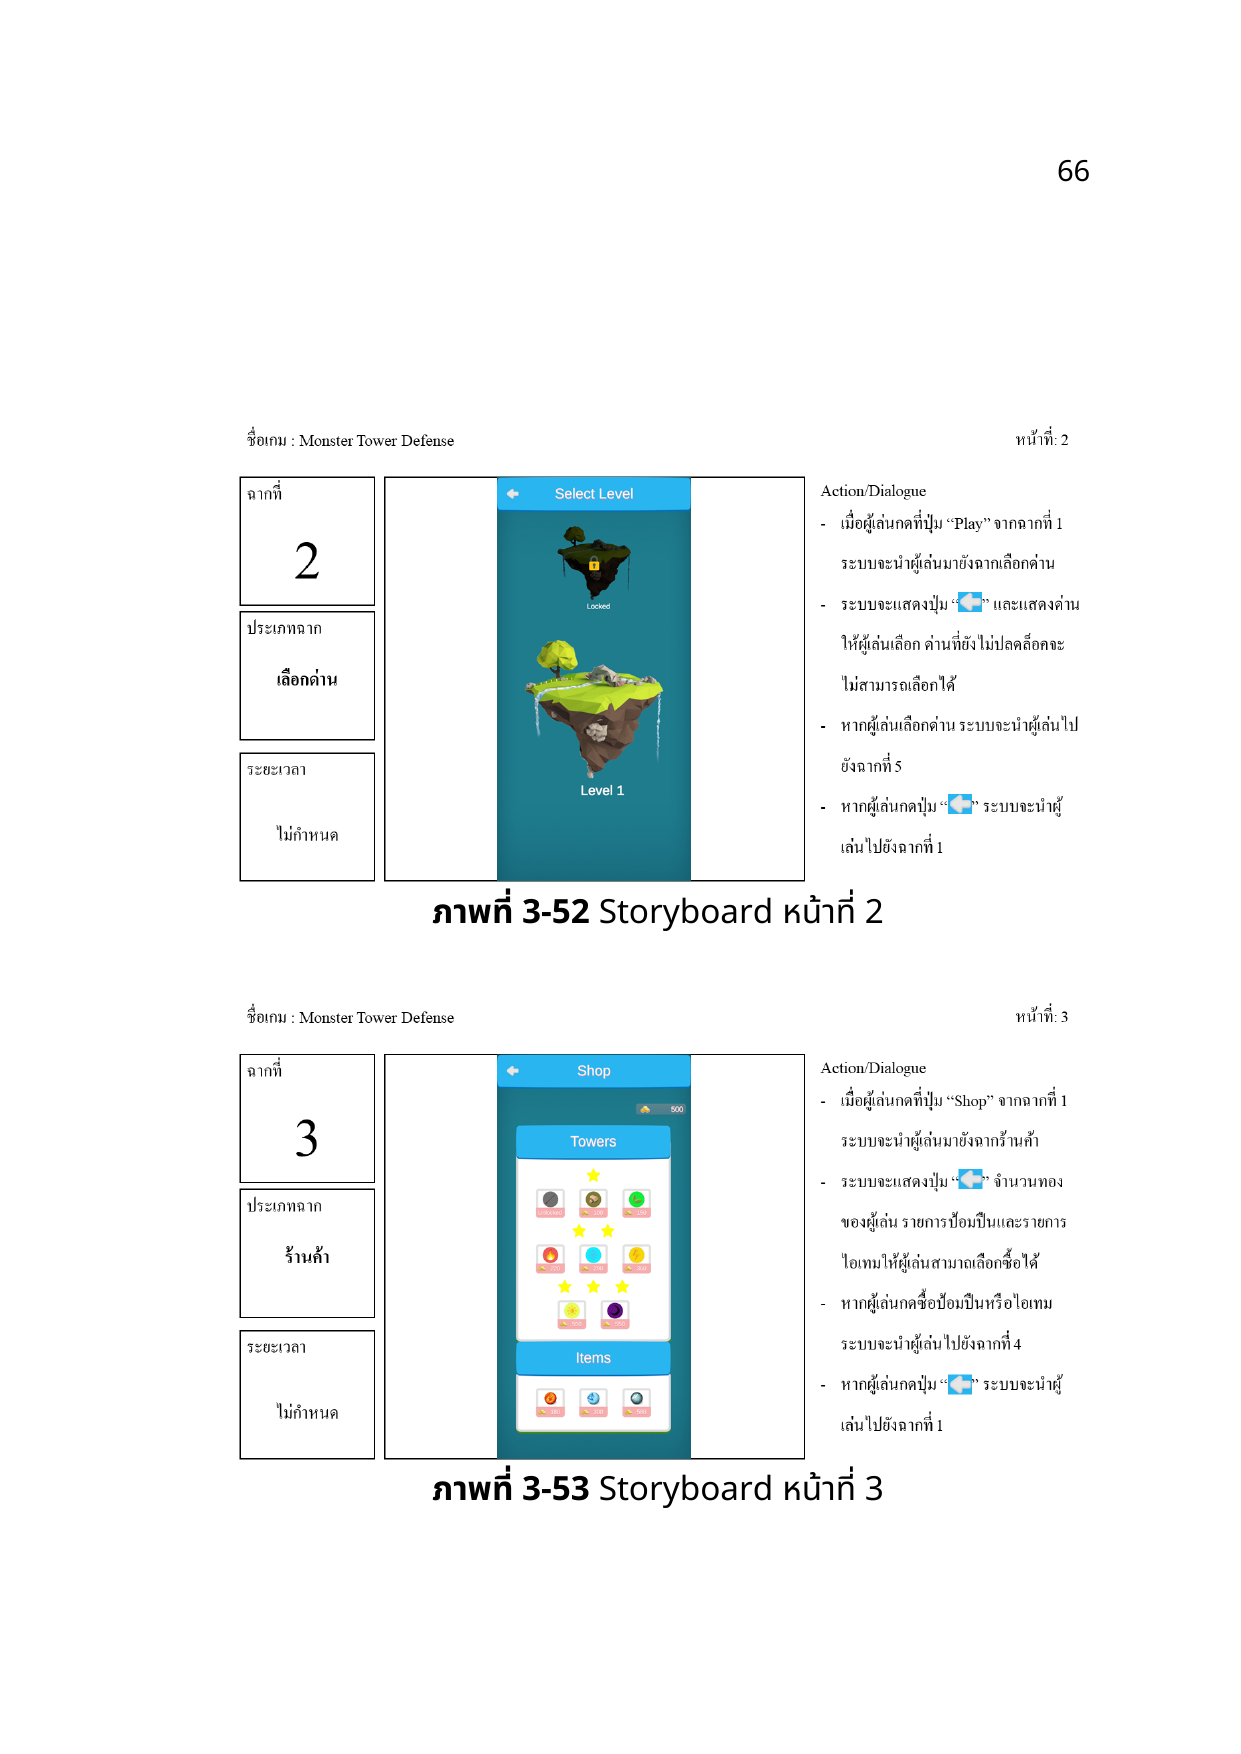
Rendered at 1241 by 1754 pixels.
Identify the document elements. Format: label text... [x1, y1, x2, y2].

picture [229, 983, 1086, 1466]
text ภาพที่ 3-53 Storyboard หน้าที่ 3 [225, 1465, 1090, 1516]
picture [229, 406, 1086, 888]
text ภาพที่ 3-52 Storyboard หน้าที่ 2 [225, 888, 1090, 938]
